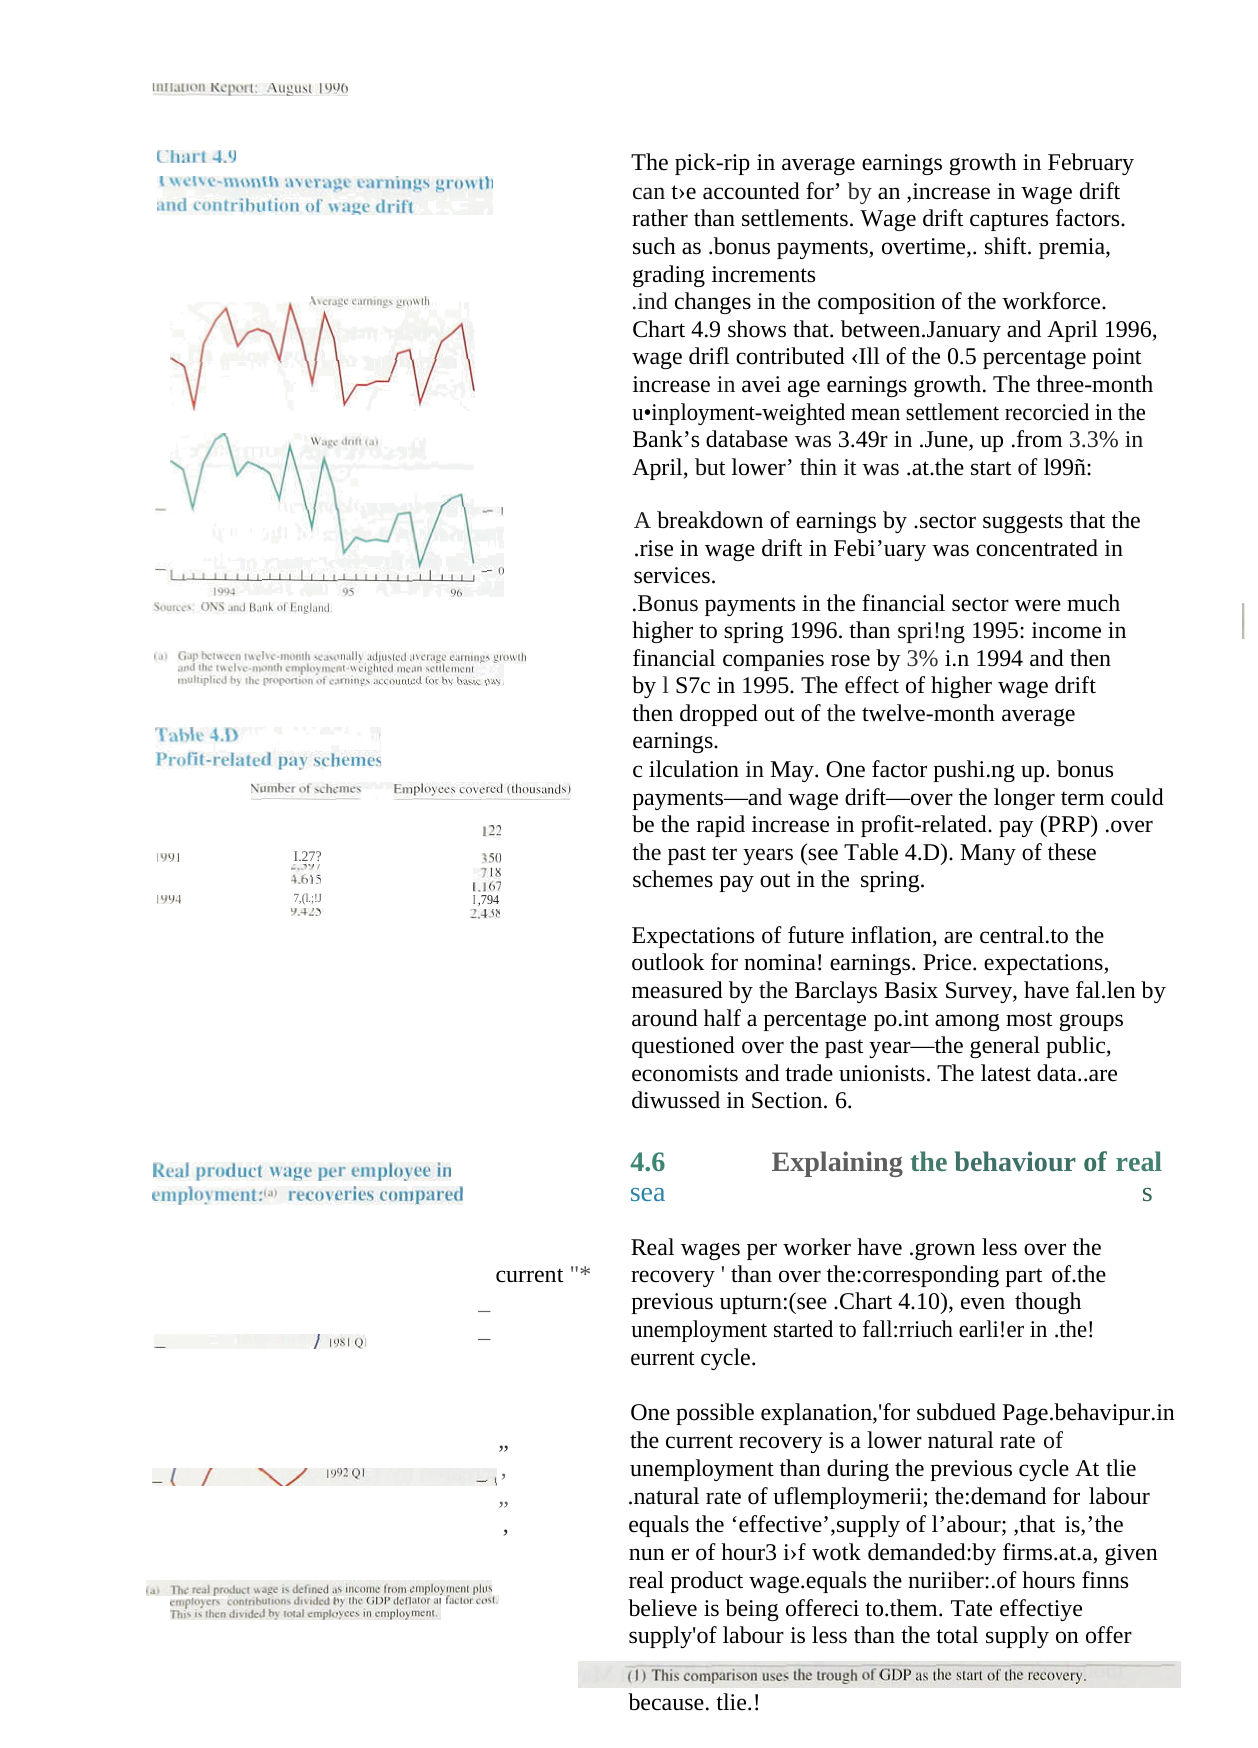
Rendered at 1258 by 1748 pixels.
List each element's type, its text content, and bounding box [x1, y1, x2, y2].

picture [154, 1334, 367, 1349]
text Expectations of future inflation, are central.to the outlook for nomina! earnings. Price. expectations, measured by the Barclays Basix Survey, have fal.len by around half a percentage po.int among most groups questioned over the past year—the general public, economists and trade unionists. The latest data..are diwussed in Section. 6. [631, 921, 1173, 1114]
picture [170, 296, 475, 411]
text „ the current recovery is a lower natural rate of [498, 1426, 1255, 1454]
picture [152, 83, 348, 96]
picture [152, 1468, 497, 1486]
picture [157, 176, 493, 215]
picture [291, 864, 321, 884]
picture [157, 150, 237, 163]
picture [483, 825, 502, 838]
text .Bonus payments in the financial sector were much higher to spring 1996. than spri!ng 1995: income in financial companies rose by 3% i.n 1994 and then by l S7c in 1995. The effect of higher wage drift then dropped out of the twelve-month average earnings. [631, 588, 1129, 754]
text c ilculation in May. One factor pushi.ng up. bonus payments—and wage drift—over the longer term could be the rapid increase in profit-related. pay (PRP) .over the past ter years (see Table 4.D). Many of these schemes pay out in the spring. [632, 755, 1167, 893]
text 7,(l.;!J [135, 891, 322, 905]
text _ previous upturn:(see .Chart 4.10), even though [478, 1288, 1255, 1315]
text A breakdown of earnings by .sector suggests that the .rise in wage drift in Febi’uary was concentrated in services. [633, 507, 1166, 588]
picture [470, 909, 500, 919]
picture [473, 853, 502, 892]
picture [251, 782, 571, 800]
text nun er of hour3 i›f wotk demanded:by firms.at.a, given real product wage.equals the nuriiber:.of hours finns believe is being offereci to.them. Tate effectiye supply'of labour is less than the total supply on offer because. tlie.! [628, 1538, 1165, 1661]
picture [155, 727, 382, 770]
picture [153, 1162, 451, 1181]
text _ unemployment started to fall:rriuch earli!er in .the!eurrent cycle. [478, 1316, 1158, 1371]
text nun er of hour3 i›f wotk demanded:by firms.at.a, given real product wage.equals the nuriiber:.of hours finns believe is being offereci to.them. Tate effectiye supply'of labour is less than the total supply on offer because. tlie.! [628, 1688, 1165, 1715]
picture [155, 433, 504, 597]
text Real wages per worker have .grown less over the current "* recovery ' than over the:corresponding part of.the [495, 1232, 1159, 1288]
picture [157, 895, 181, 904]
picture [578, 1661, 1182, 1688]
subtitle sea s [629, 1177, 1255, 1207]
picture [154, 651, 526, 686]
text One possible explanation,'for subdued Page.behavipur.in [630, 1398, 1255, 1426]
picture [152, 602, 332, 614]
picture [291, 908, 324, 916]
picture [146, 1580, 499, 1620]
picture [152, 1186, 463, 1205]
picture [157, 853, 179, 862]
text The pick-rip in average earnings growth in February can t›e accounted for’ by an ,increase in wage drift rather than settlements. Wage drift captures factors. such as .bonus payments, overtime,. shift. premia, grading increments [631, 148, 1165, 287]
text , unemployment than during the previous cycle At tlie [501, 1454, 1255, 1481]
text , equals the ‘effective’,supply of l’abour; ,that is,’the [503, 1510, 1255, 1538]
text 4.6 Explaining the behaviour of real [630, 1147, 1255, 1177]
text I.27? [135, 848, 321, 865]
text .ind changes in the composition of the workforce. Chart 4.9 shows that. between.January and April 1996, wage drifl contributed ‹Ill of the 0.5 percentage point increase in avei age earnings growth. The three-month u•inployment-weighted mean settlement recorcied in the Bank’s database was 3.49r in .June, up .from 3.3% in April, but lower’ thin it was .at.the start of l99ñ: [631, 287, 1159, 480]
text „ .natural rate of uflemploymerii; the:demand for labour [498, 1482, 1255, 1509]
